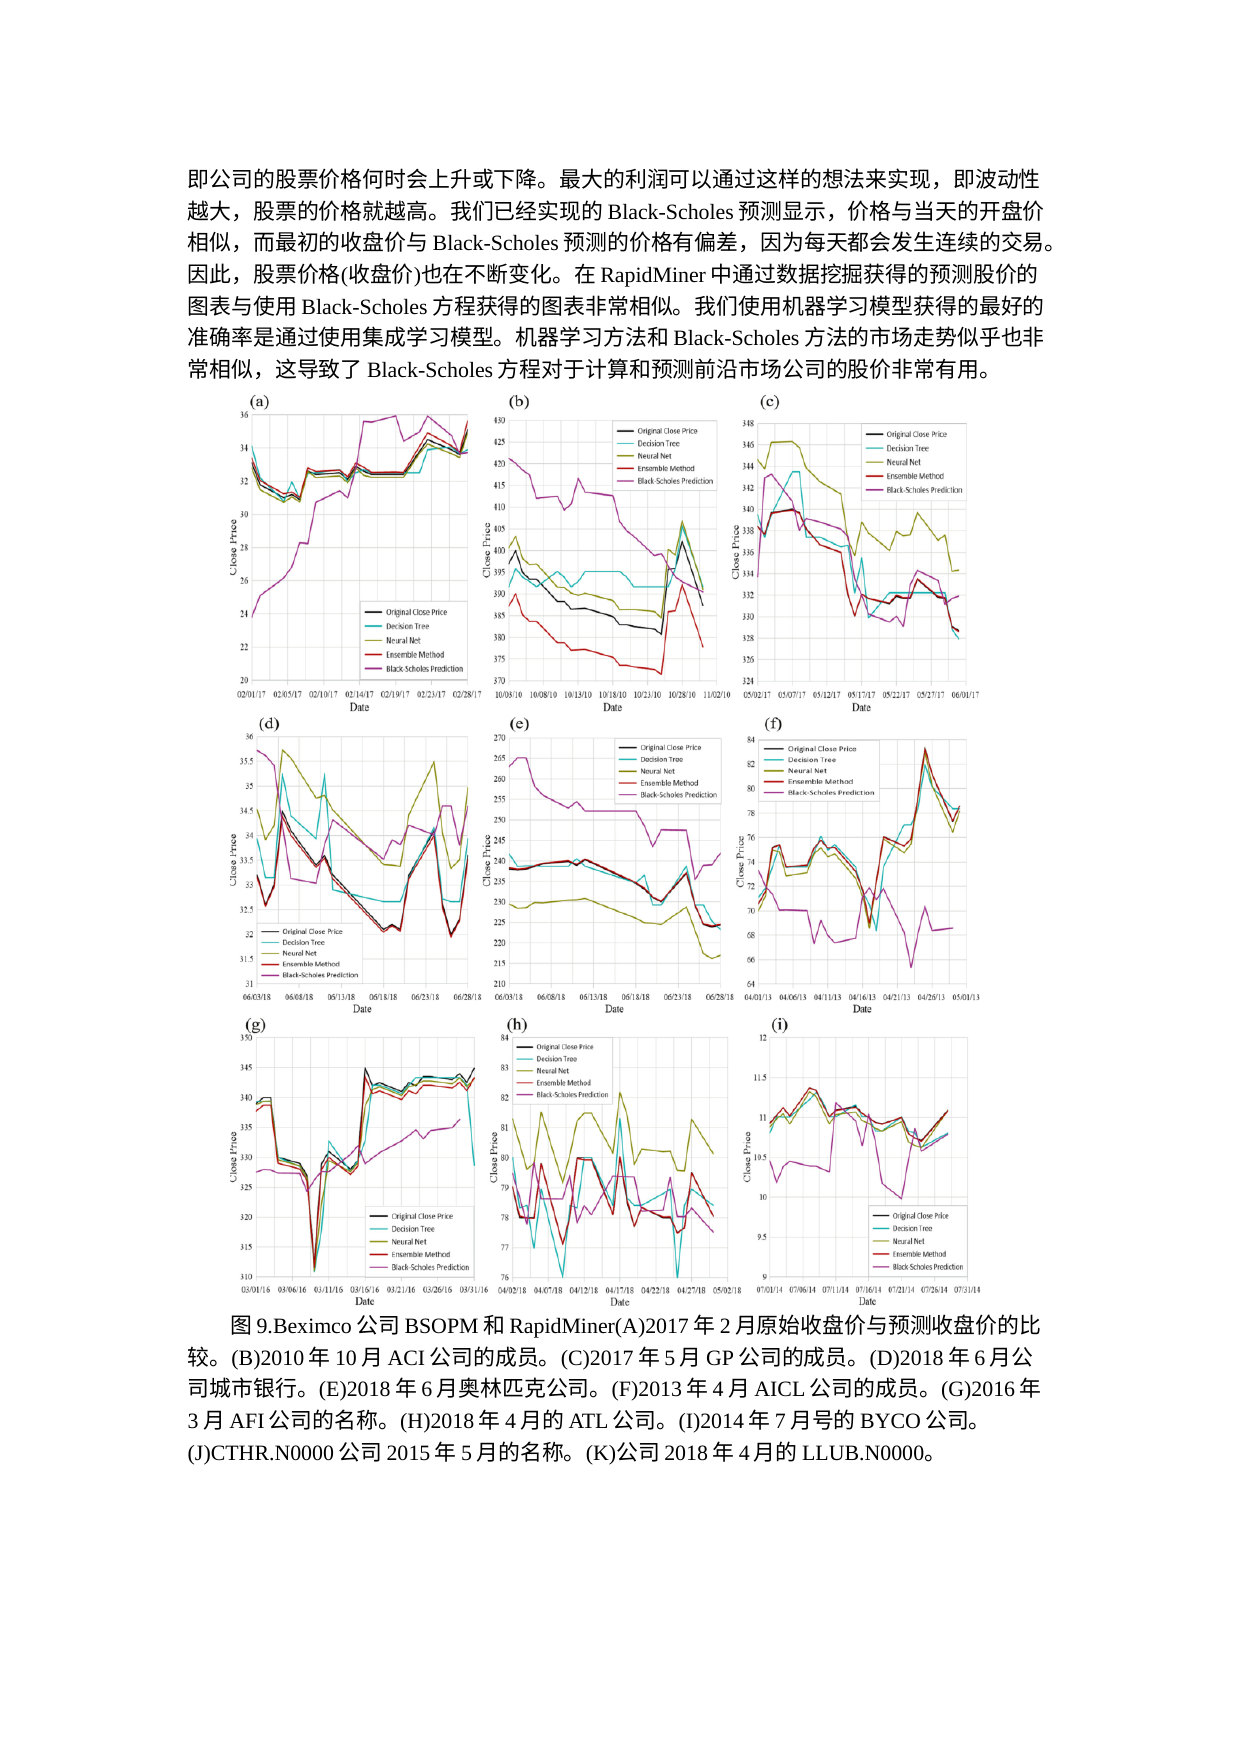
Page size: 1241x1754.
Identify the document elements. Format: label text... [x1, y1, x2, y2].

text 图9.Beximco公司BSOPM和RapidMiner(A)2017年2月原始收盘价与预测收盘价的比较。(B)2010年10月ACI公司的成员。(C)2017年5月GP公司的成员。(D)2018年6月公司城市银行。(E)2018年6月奥林匹克公司。(F)2013年4月AICL公司的成员。(G)2016年3月AFI公司的名称。(H)2018年4月的ATL公司。(I)2014年7月号的BYCO公司。(J)CTHR.N0000公司2015年5月的名称。(K)公司2018年4月的LLUB.N0000。 [187, 1308, 1053, 1466]
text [187, 162, 1053, 384]
picture [230, 383, 985, 1309]
